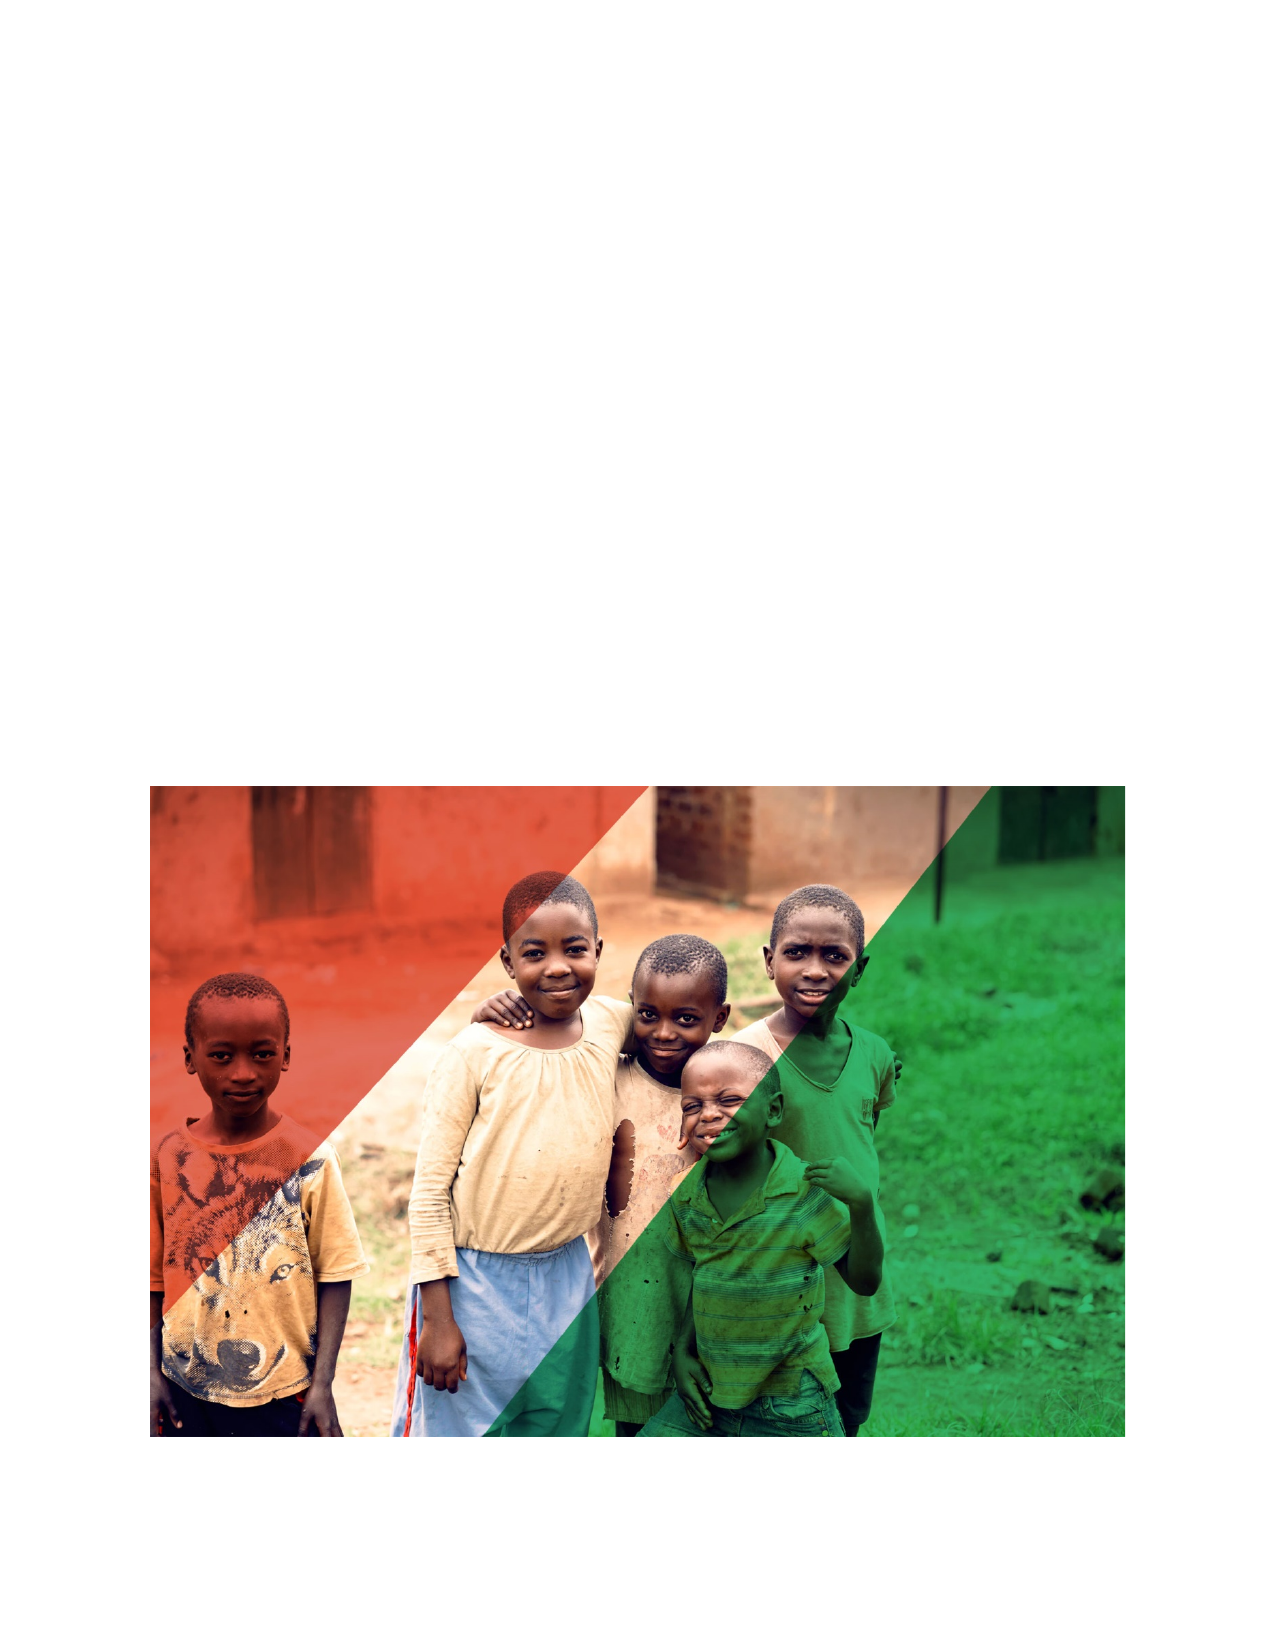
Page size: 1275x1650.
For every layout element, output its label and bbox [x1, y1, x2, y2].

picture [150, 786, 1125, 1437]
